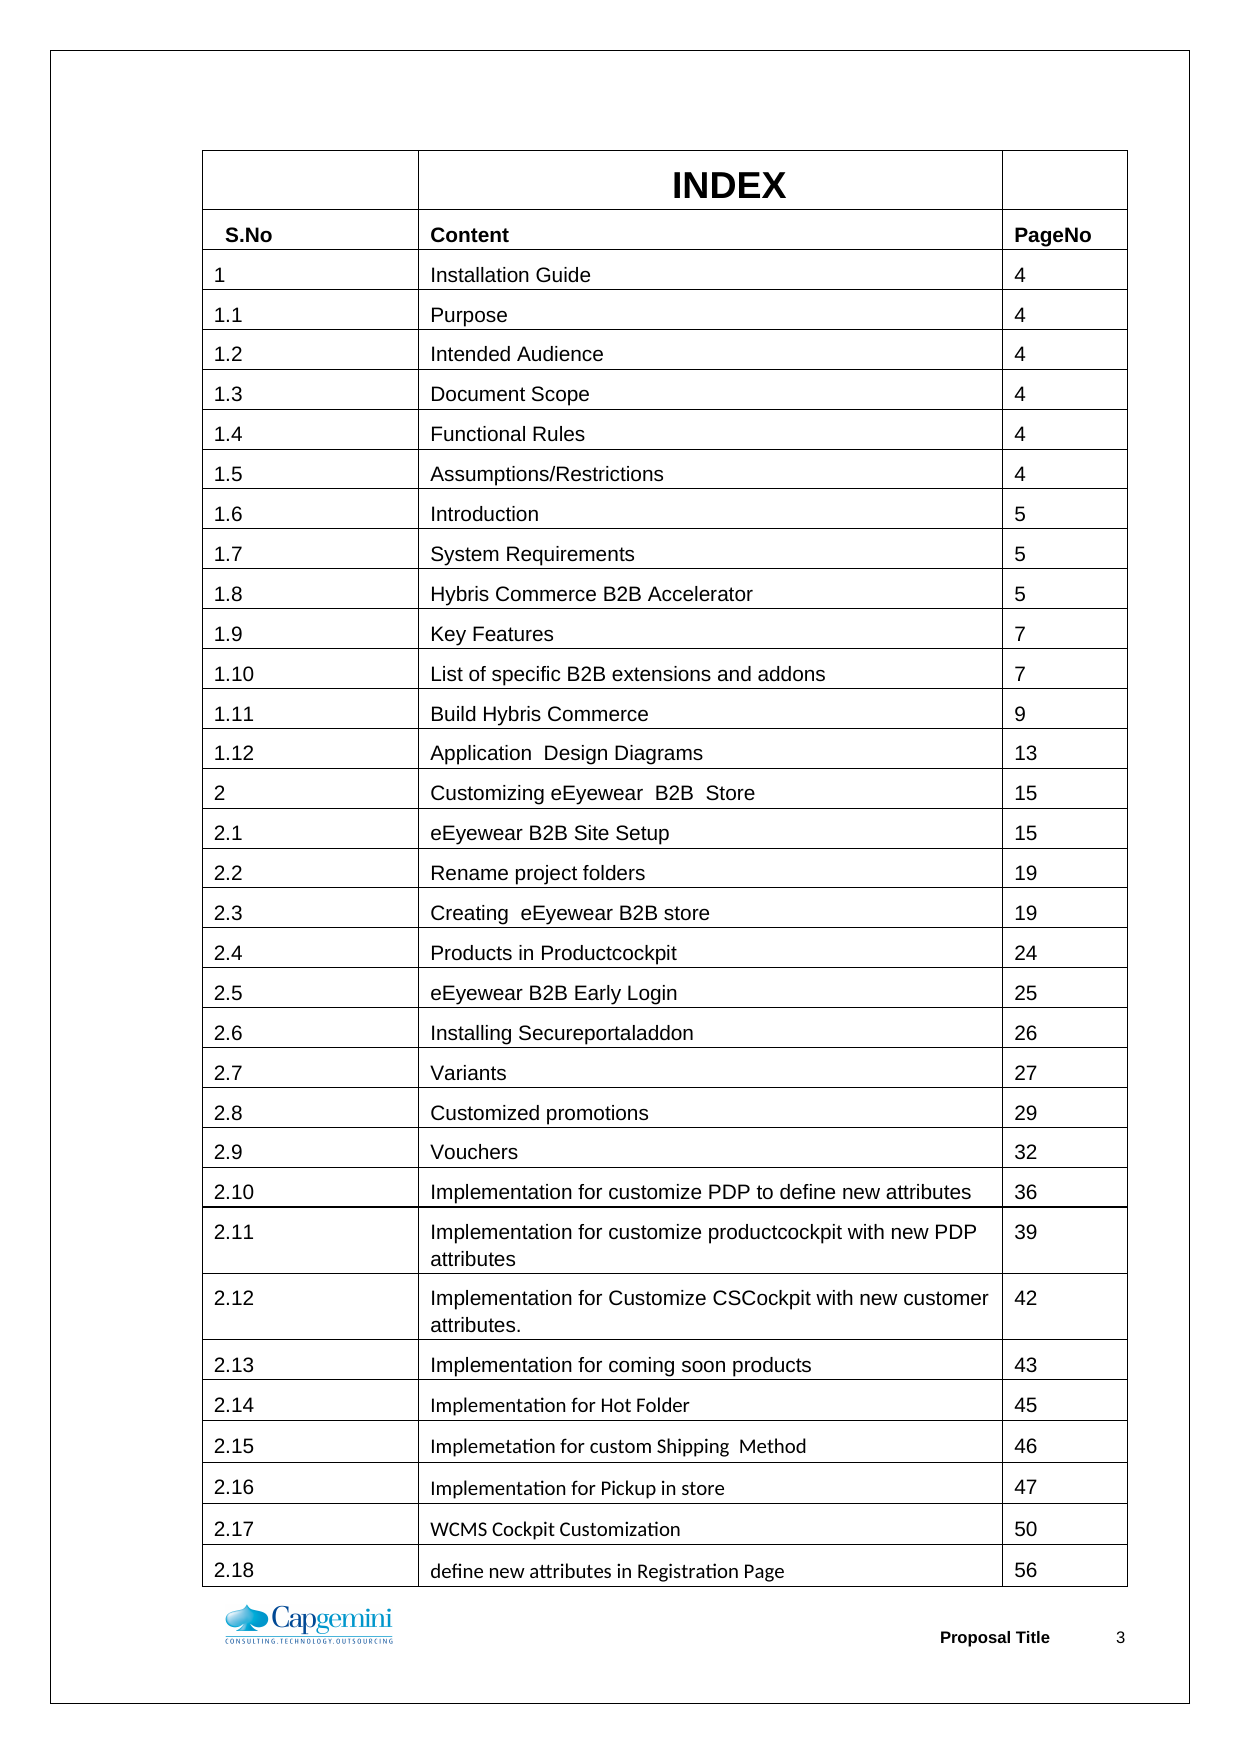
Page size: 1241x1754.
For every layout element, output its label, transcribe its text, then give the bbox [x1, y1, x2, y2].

table_cell 2.14 [203, 1380, 418, 1420]
table_cell 50 [1003, 1504, 1127, 1544]
table_cell 2.13 [203, 1340, 418, 1379]
table_cell 2.9 [203, 1128, 418, 1167]
table_cell 1.3 [203, 370, 418, 408]
table_cell Intended Audience. [419, 330, 1002, 369]
table_cell Implementation for coming soon products [419, 1340, 1002, 1379]
table_cell 2.7 [203, 1048, 418, 1087]
table_cell 56 [1003, 1545, 1127, 1586]
table_cell 27 [1003, 1048, 1127, 1087]
table_cell List of specific B2B extensions and addons [419, 649, 1002, 688]
table_cell Products in Productcockpit [419, 928, 1002, 967]
table_cell System Requirements [419, 529, 1002, 568]
table_cell 1.10 [203, 649, 418, 688]
table_cell 4 [1003, 410, 1127, 448]
table_cell 46 [1003, 1421, 1127, 1462]
table_cell Introduction [419, 489, 1002, 528]
table_cell Application Design Diagrams [419, 729, 1002, 768]
table_cell 2.8 [203, 1088, 418, 1127]
table_cell 2.10 [203, 1168, 418, 1206]
table_cell 2.11 [203, 1208, 418, 1273]
table_cell Build Hybris Commerce [419, 689, 1002, 728]
table_cell 9 [1003, 689, 1127, 728]
table_cell Document Scope [419, 370, 1002, 408]
table_cell 19 [1003, 849, 1127, 887]
table_cell 39 [1003, 1208, 1127, 1273]
table_cell 1.2 [203, 330, 418, 369]
table_cell 2 [203, 769, 418, 807]
table_cell 1.6 [203, 489, 418, 528]
table_cell 2.18 [203, 1545, 418, 1586]
table_cell 2.15 [203, 1421, 418, 1462]
table_cell 2.6 [203, 1008, 418, 1047]
table_cell Customized promotions [419, 1088, 1002, 1127]
table_cell Assumptions/Restrictions [419, 450, 1002, 488]
table_cell eEyewear B2B Early Login [419, 968, 1002, 1007]
table_cell Implementation for customize PDP to define new attributes [419, 1168, 1002, 1206]
table_cell 2.3 [203, 888, 418, 927]
table_cell 4 [1003, 290, 1127, 329]
table_cell 5 [1003, 529, 1127, 568]
table_cell Implementation for Hot Folder [419, 1380, 1002, 1420]
table_cell 1.11 [203, 689, 418, 728]
table_cell 1.9 [203, 609, 418, 648]
table_cell 7 [1003, 609, 1127, 648]
table_cell Creating eEyewear B2B store [419, 888, 1002, 927]
table_cell 1 [203, 250, 418, 289]
table_cell Customizing eEyewear B2B Store [419, 769, 1002, 807]
table_header [203, 151, 418, 209]
table_cell 47 [1003, 1463, 1127, 1503]
table_cell 15 [1003, 809, 1127, 847]
table_cell Installation Guide [419, 250, 1002, 289]
table_cell Key Features [419, 609, 1002, 648]
table_cell Vouchers [419, 1128, 1002, 1167]
table_cell 36 [1003, 1168, 1127, 1206]
table_cell 25 [1003, 968, 1127, 1007]
table_cell 4 [1003, 330, 1127, 369]
table_cell Variants [419, 1048, 1002, 1087]
table_cell 4 [1003, 370, 1127, 408]
table_cell 1.1 [203, 290, 418, 329]
table_cell 29 [1003, 1088, 1127, 1127]
table_cell 7 [1003, 649, 1127, 688]
table_cell 26 [1003, 1008, 1127, 1047]
table_cell WCMS Cockpit Customization [419, 1504, 1002, 1544]
table_cell 2.2 [203, 849, 418, 887]
table_cell 1.4 [203, 410, 418, 448]
table_cell 2.1 [203, 809, 418, 847]
table_cell 19 [1003, 888, 1127, 927]
table_cell Hybris Commerce B2B Accelerator [419, 569, 1002, 608]
table_cell 4 [1003, 450, 1127, 488]
table_cell 1.8 [203, 569, 418, 608]
table_cell Rename project folders [419, 849, 1002, 887]
table_cell 15 [1003, 769, 1127, 807]
table_cell Functional Rules [419, 410, 1002, 448]
table_header INDEX [419, 151, 1002, 209]
table_cell 42 [1003, 1274, 1127, 1339]
table_cell 2.17 [203, 1504, 418, 1544]
table_cell 2.4 [203, 928, 418, 967]
picture [225, 1604, 393, 1644]
table_cell Implementation for Pickup in store [419, 1463, 1002, 1503]
table_cell 45 [1003, 1380, 1127, 1420]
table_cell Installing Secureportaladdon [419, 1008, 1002, 1047]
table_cell eEyewear B2B Site Setup [419, 809, 1002, 847]
table_cell 24 [1003, 928, 1127, 967]
table_cell Content [419, 210, 1002, 249]
table_cell 1.5 [203, 450, 418, 488]
table_cell 2.12 [203, 1274, 418, 1339]
table_cell 43 [1003, 1340, 1127, 1379]
table_cell Implemetation for custom Shipping Method [419, 1421, 1002, 1462]
table_cell Implementation for Customize CSCockpit with new customer attributes. [419, 1274, 1002, 1339]
table_header [1003, 151, 1127, 209]
table_cell PageNo [1003, 210, 1127, 249]
table_cell define new attributes in Registration Page [419, 1545, 1002, 1586]
table_cell 32 [1003, 1128, 1127, 1167]
table_cell 5 [1003, 489, 1127, 528]
table_cell 1.12 [203, 729, 418, 768]
table_cell 2.5 [203, 968, 418, 1007]
table_cell 1.7 [203, 529, 418, 568]
table_cell 13 [1003, 729, 1127, 768]
table_cell S.No [203, 210, 418, 249]
table_cell 2.16 [203, 1463, 418, 1503]
table_cell 5 [1003, 569, 1127, 608]
table_cell Purpose [419, 290, 1002, 329]
table_cell Implementation for customize productcockpit with new PDP attributes [419, 1208, 1002, 1273]
table_cell 4 [1003, 250, 1127, 289]
